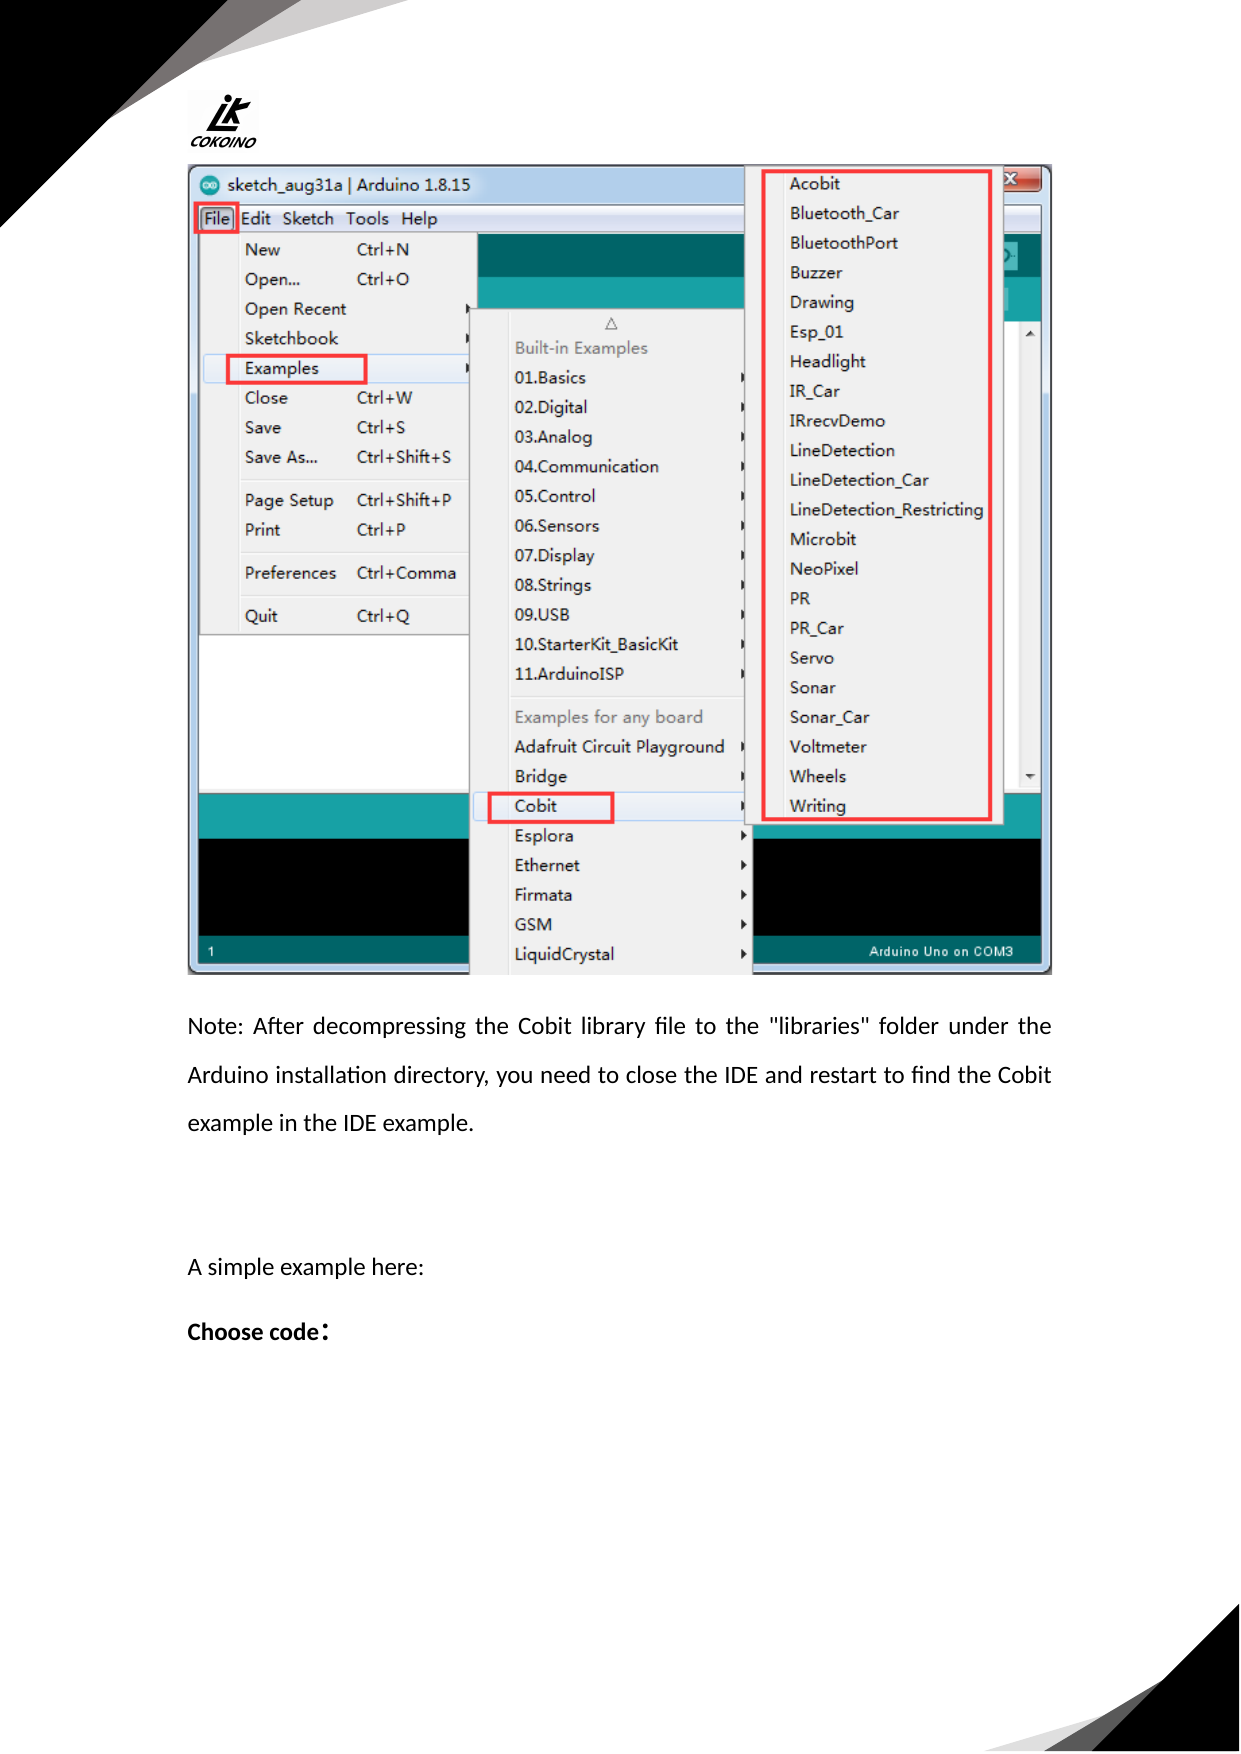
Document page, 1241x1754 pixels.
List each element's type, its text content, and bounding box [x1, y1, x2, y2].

picture [187, 90, 259, 153]
text Choose code： [187, 1297, 1053, 1362]
text Note: After decompressing the Cobit library file to the "libraries" folder under the Arduino installation directory, you need to close the IDE and restart to find the Cobit example in the IDE example. [187, 1009, 1053, 1139]
text A simple example here: [187, 1250, 1053, 1282]
picture [187, 164, 1053, 975]
